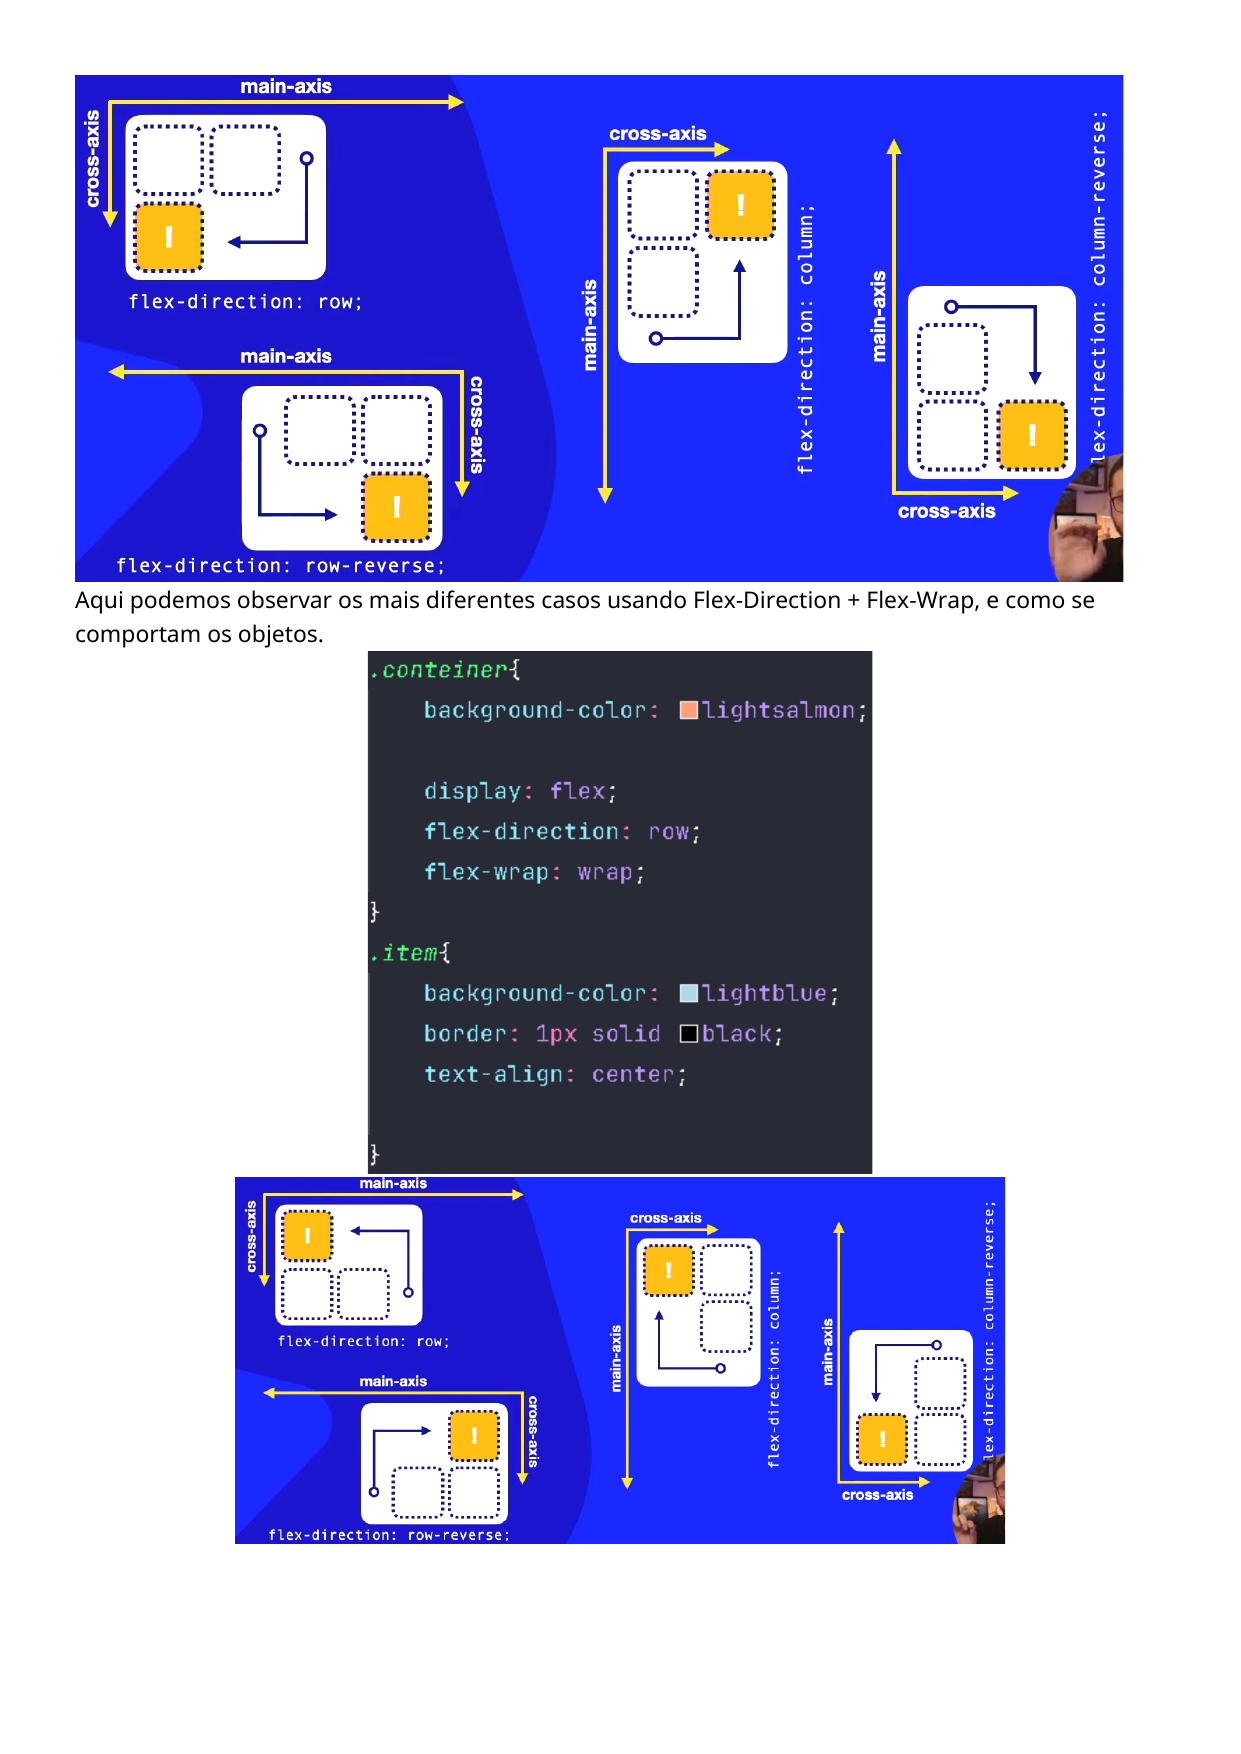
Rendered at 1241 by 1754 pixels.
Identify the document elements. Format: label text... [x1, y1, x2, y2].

text Aqui podemos observar os mais diferentes casos usando Flex-Direction + Flex-Wrap, e como se comportam os objetos. [75, 584, 1165, 649]
picture [235, 1177, 1006, 1544]
picture [367, 651, 873, 1174]
picture [75, 75, 1124, 582]
